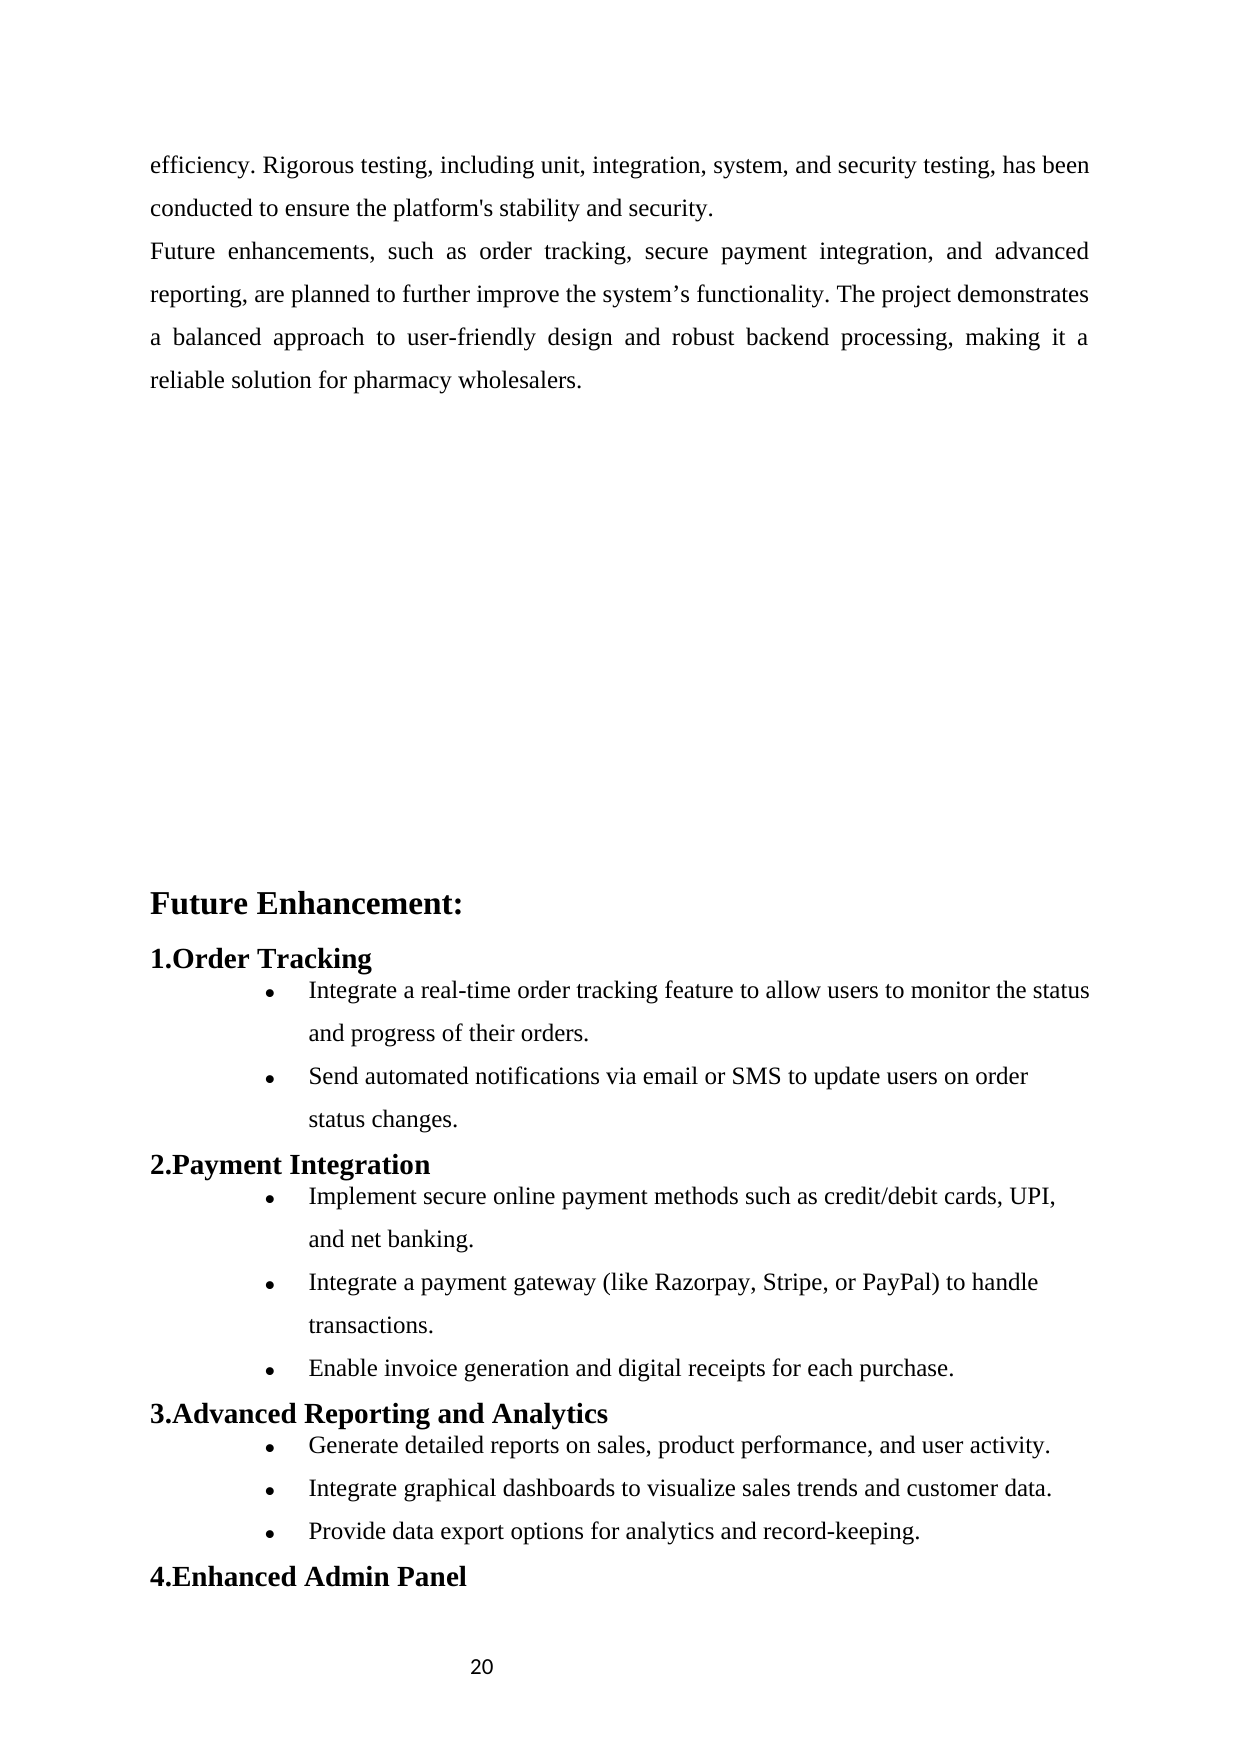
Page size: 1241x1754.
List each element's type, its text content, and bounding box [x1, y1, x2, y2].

list Send automated notifications via email or SMS to update users on order status changes. [264, 1061, 1090, 1133]
text 4.Enhanced Admin Panel [150, 1559, 1090, 1593]
list Implement secure online payment methods such as credit/debit cards, UPI, and net banking. [264, 1181, 1090, 1253]
text Future enhancements, such as order tracking, secure payment integration, and advanced reporting, are planned to further improve the system’s functionality. The project demonstrates a balanced approach to user-friendly design and robust backend processing, making it a reliable solution for pharmacy wholesalers. [150, 236, 1090, 394]
text Future Enhancement: [150, 883, 1090, 921]
list Generate detailed reports on sales, product performance, and user activity. [264, 1430, 1090, 1459]
list Integrate a payment gateway (like Razorpay, Stripe, or PayPal) to handle transactions. [264, 1267, 1090, 1339]
list Integrate graphical dashboards to visualize sales trends and customer data. [264, 1473, 1090, 1502]
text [150, 150, 1090, 222]
list Provide data export options for analytics and record-keeping. [264, 1516, 1090, 1545]
list Enable invoice generation and digital receipts for each purchase. [264, 1353, 1090, 1382]
text 2.Payment Integration [150, 1147, 1090, 1181]
list Integrate a real-time order tracking feature to allow users to monitor the status and progress of their orders. [264, 975, 1090, 1047]
text 1.Order Tracking [150, 941, 1090, 975]
text 3.Advanced Reporting and Analytics [150, 1396, 1090, 1430]
